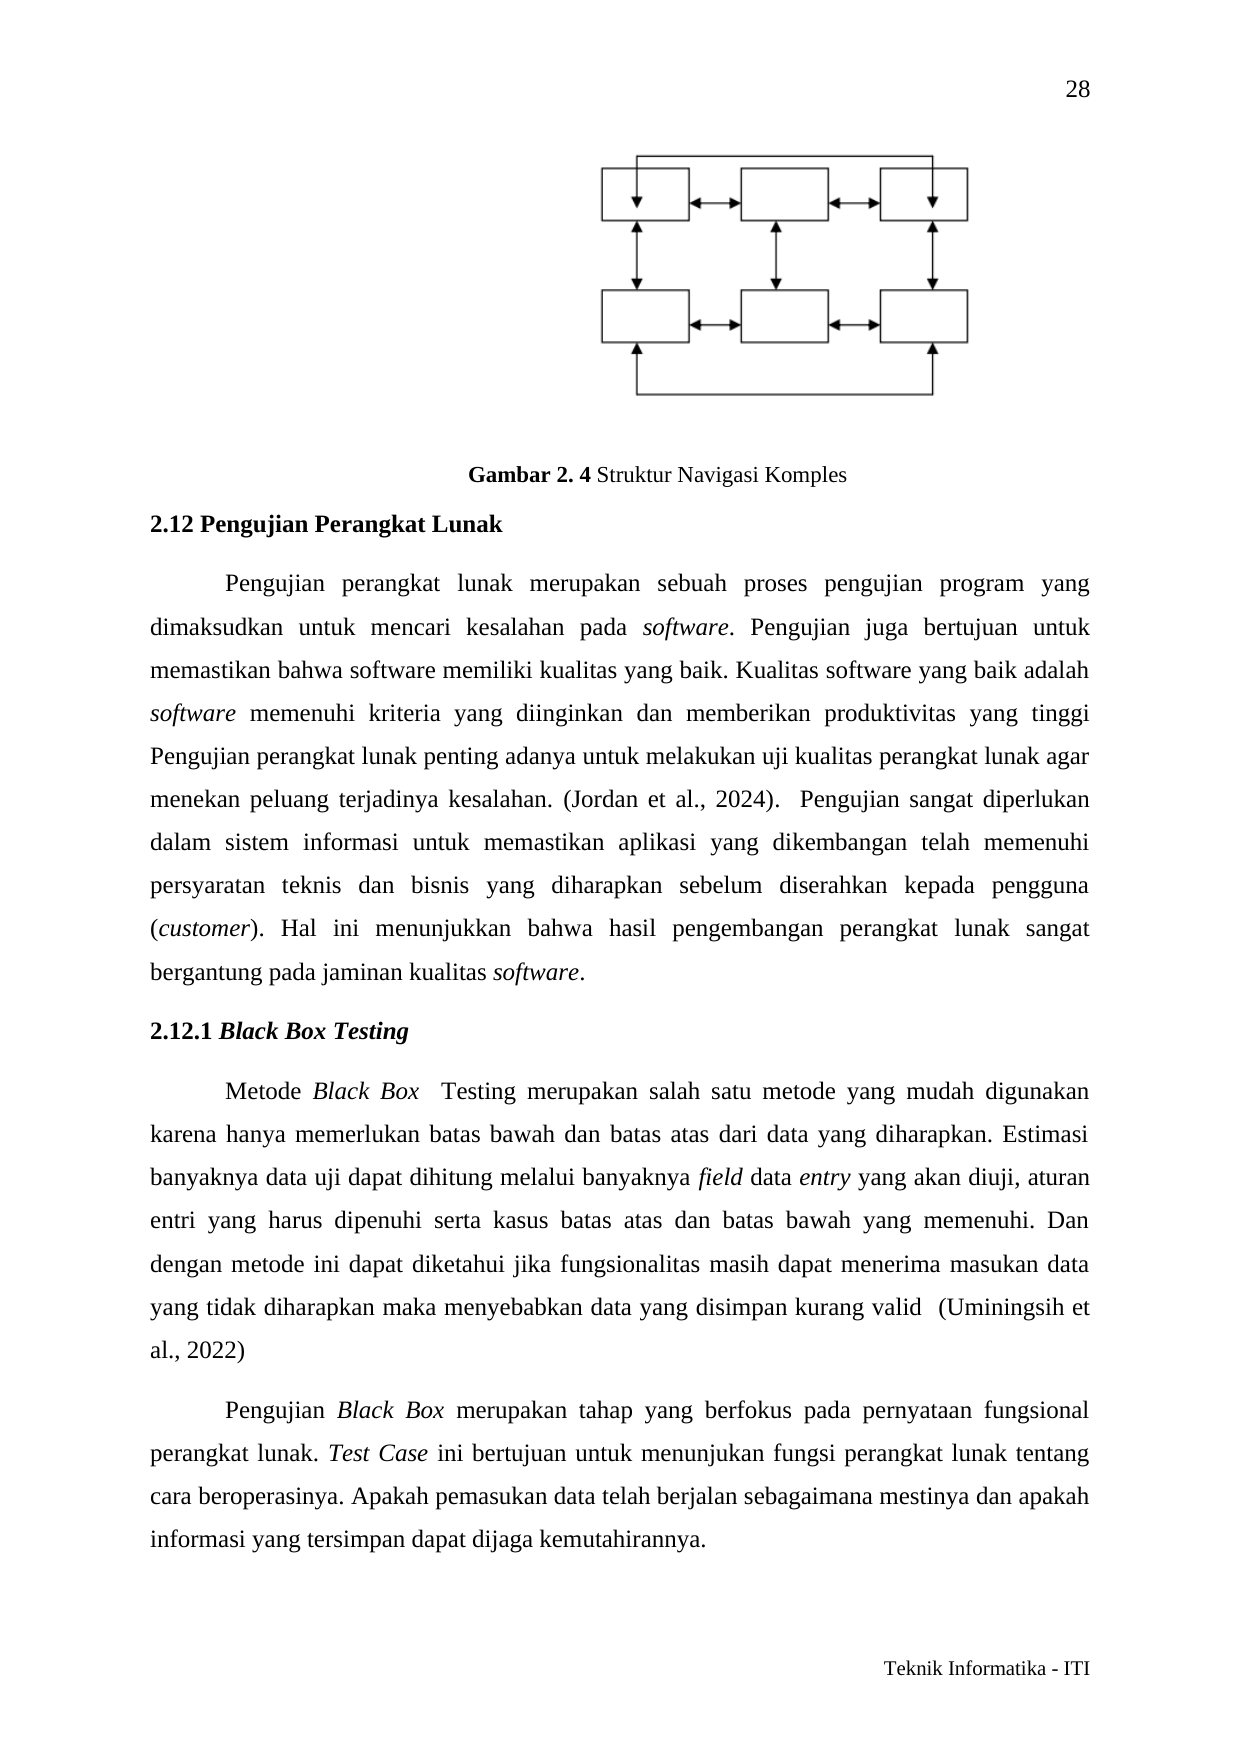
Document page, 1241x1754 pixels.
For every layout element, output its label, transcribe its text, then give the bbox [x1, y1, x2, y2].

text Metode Black Box Testing merupakan salah satu metode yang mudah digunakan karena hanya memerlukan batas bawah dan batas atas dari data yang diharapkan. Estimasi banyaknya data uji dapat dihitung melalui banyaknya field data entry yang akan diuji, aturan entri yang harus dipenuhi serta kasus batas atas dan batas bawah yang memenuhi. Dan dengan metode ini dapat diketahui jika fungsionalitas masih dapat menerima masukan data yang tidak diharapkan maka menyebabkan data yang disimpan kurang valid [150, 1076, 1090, 1364]
text Pengujian perangkat lunak merupakan sebuah proses pengujian program yang dimaksudkan untuk mencari kesalahan pada software. Pengujian juga bertujuan untuk memastikan bahwa software memiliki kualitas yang baik. Kualitas software yang baik adalah software memenuhi kriteria yang diinginkan dan memberikan produktivitas yang tinggi Pengujian perangkat lunak penting adanya untuk melakukan uji kualitas perangkat lunak agar menekan peluang terjadinya kesalahan. . Pengujian sangat diperlukan dalam sistem informasi untuk memastikan aplikasi yang dikembangan telah memenuhi persyaratan teknis dan bisnis yang diharapkan sebelum diserahkan kepada pengguna (customer). Hal ini menunjukkan bahwa hasil pengembangan perangkat lunak sangat bergantung pada jaminan kualitas software. [150, 568, 1090, 985]
text Black Box Testing [150, 1016, 1090, 1045]
text Gambar 2. 4 Struktur Navigasi Komples [150, 462, 1090, 488]
text Pengujian Perangkat Lunak [150, 509, 1090, 537]
text Pengujian Black Box merupakan tahap yang berfokus pada pernyataan fungsional perangkat lunak. Test Case ini bertujuan untuk menunjukan fungsi perangkat lunak tentang cara beroperasinya. Apakah pemasukan data telah berjalan sebagaimana mestinya dan apakah informasi yang tersimpan dapat dijaga kemutahirannya. [150, 1395, 1090, 1553]
picture [589, 150, 975, 404]
